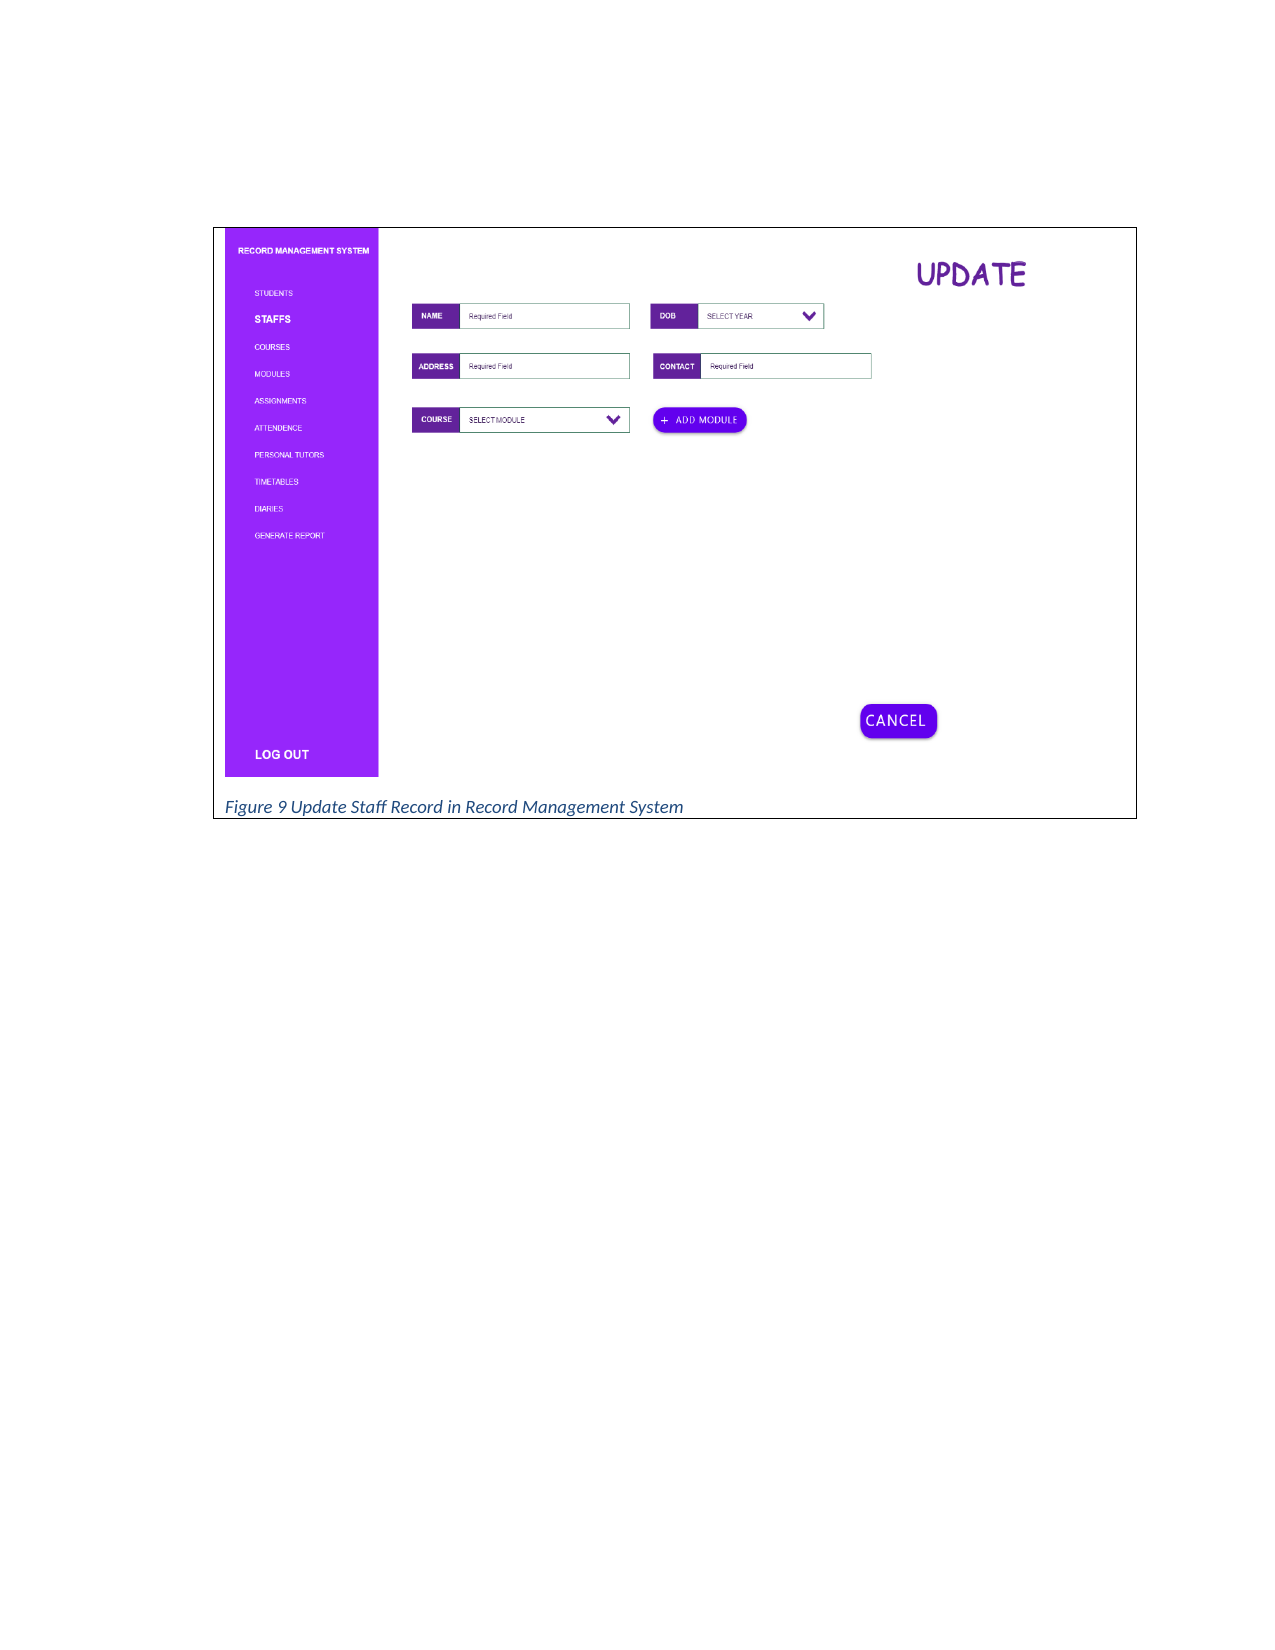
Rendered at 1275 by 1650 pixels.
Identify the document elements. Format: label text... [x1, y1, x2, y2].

picture [225, 228, 1135, 777]
